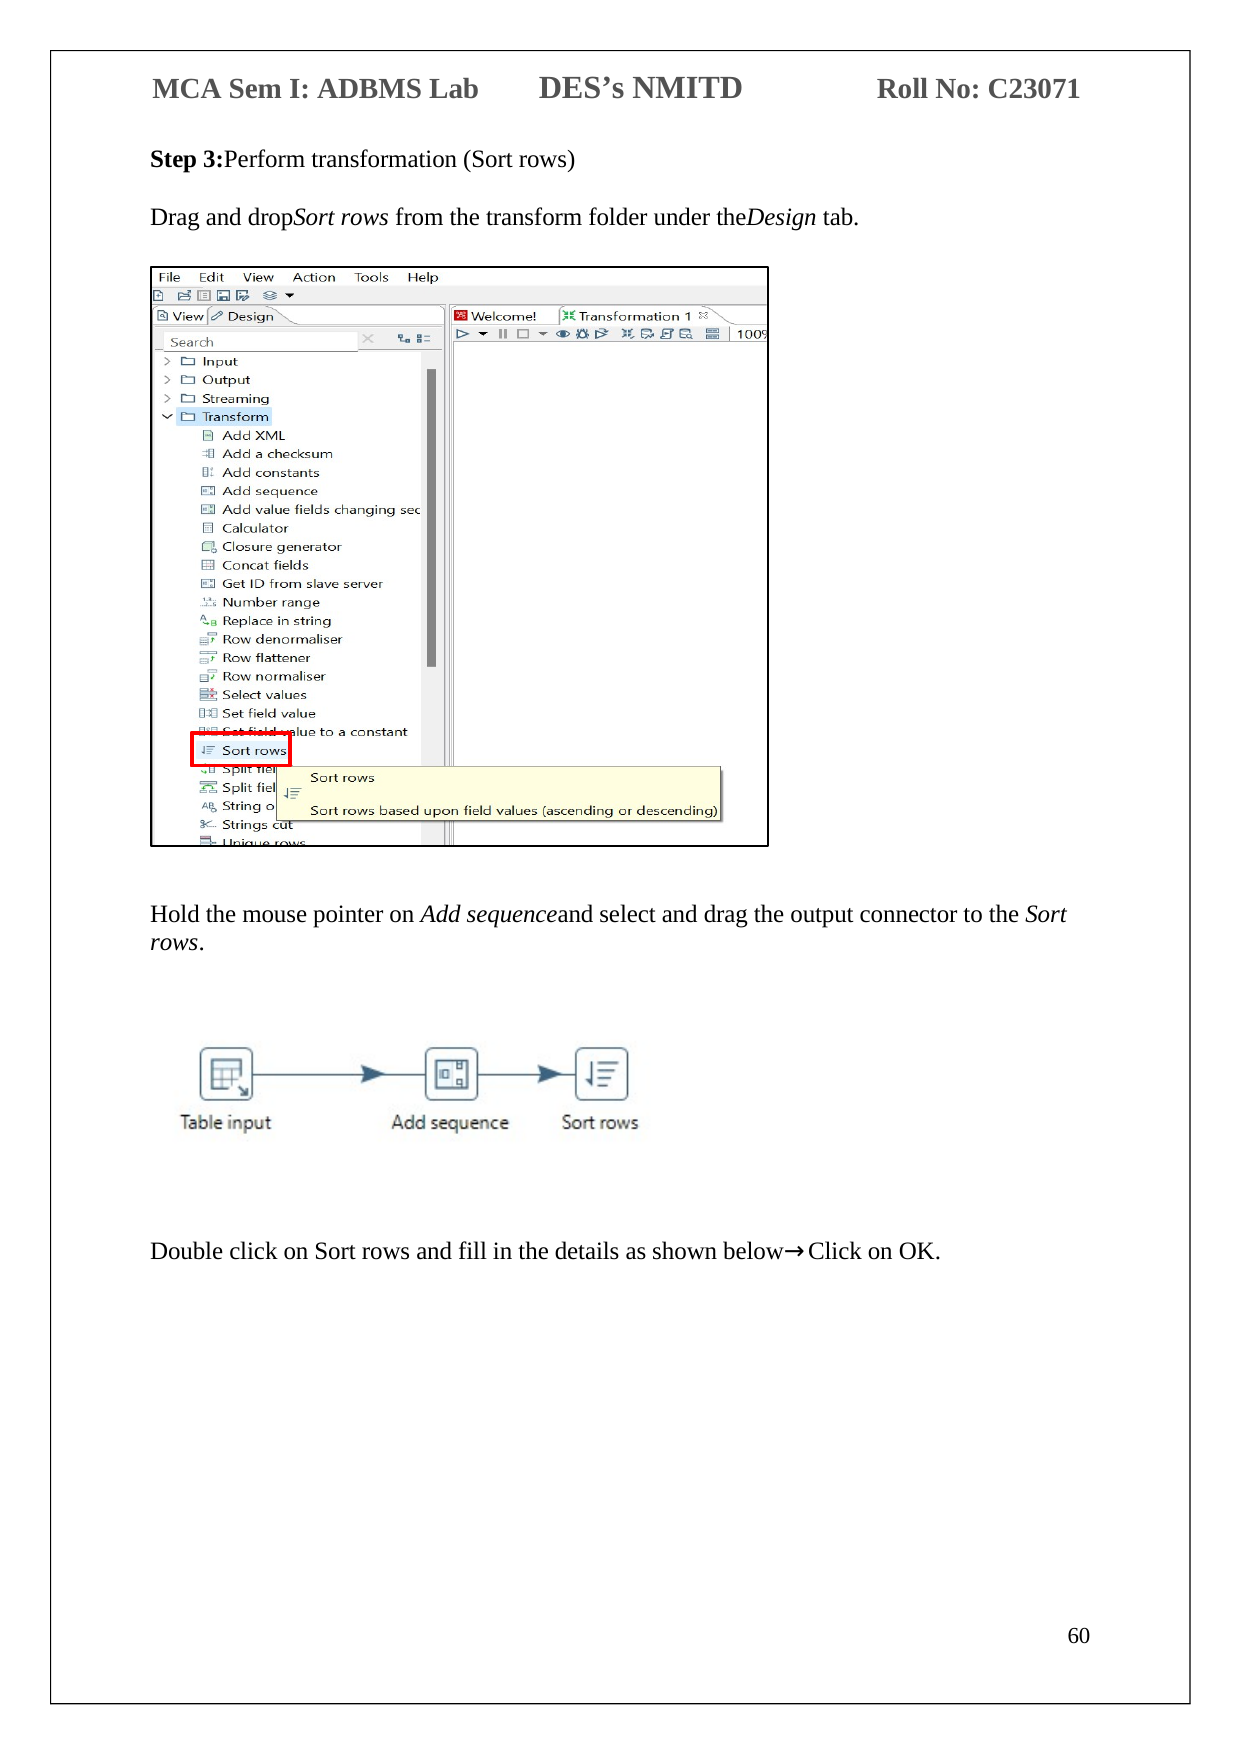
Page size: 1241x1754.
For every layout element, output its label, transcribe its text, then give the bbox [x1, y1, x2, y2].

text 60 [1067, 1622, 1091, 1648]
text Step 3:Perform transformation (Sort rows) [150, 145, 585, 173]
text Double click on Sort rows and fill in the details as shown below→Click on OK. [150, 1237, 948, 1265]
text MCA Sem I: ADBMS Lab DES’s NMITD Roll No: C23071 [152, 68, 1091, 106]
text Hold the mouse pointer on Add sequenceand select and drag the output connector to the Sort [150, 899, 1082, 928]
text rows. [150, 928, 205, 957]
picture [150, 991, 688, 1214]
picture [152, 272, 767, 845]
text Drag and dropSort rows from the transform folder under theDesign tab. [150, 203, 878, 231]
